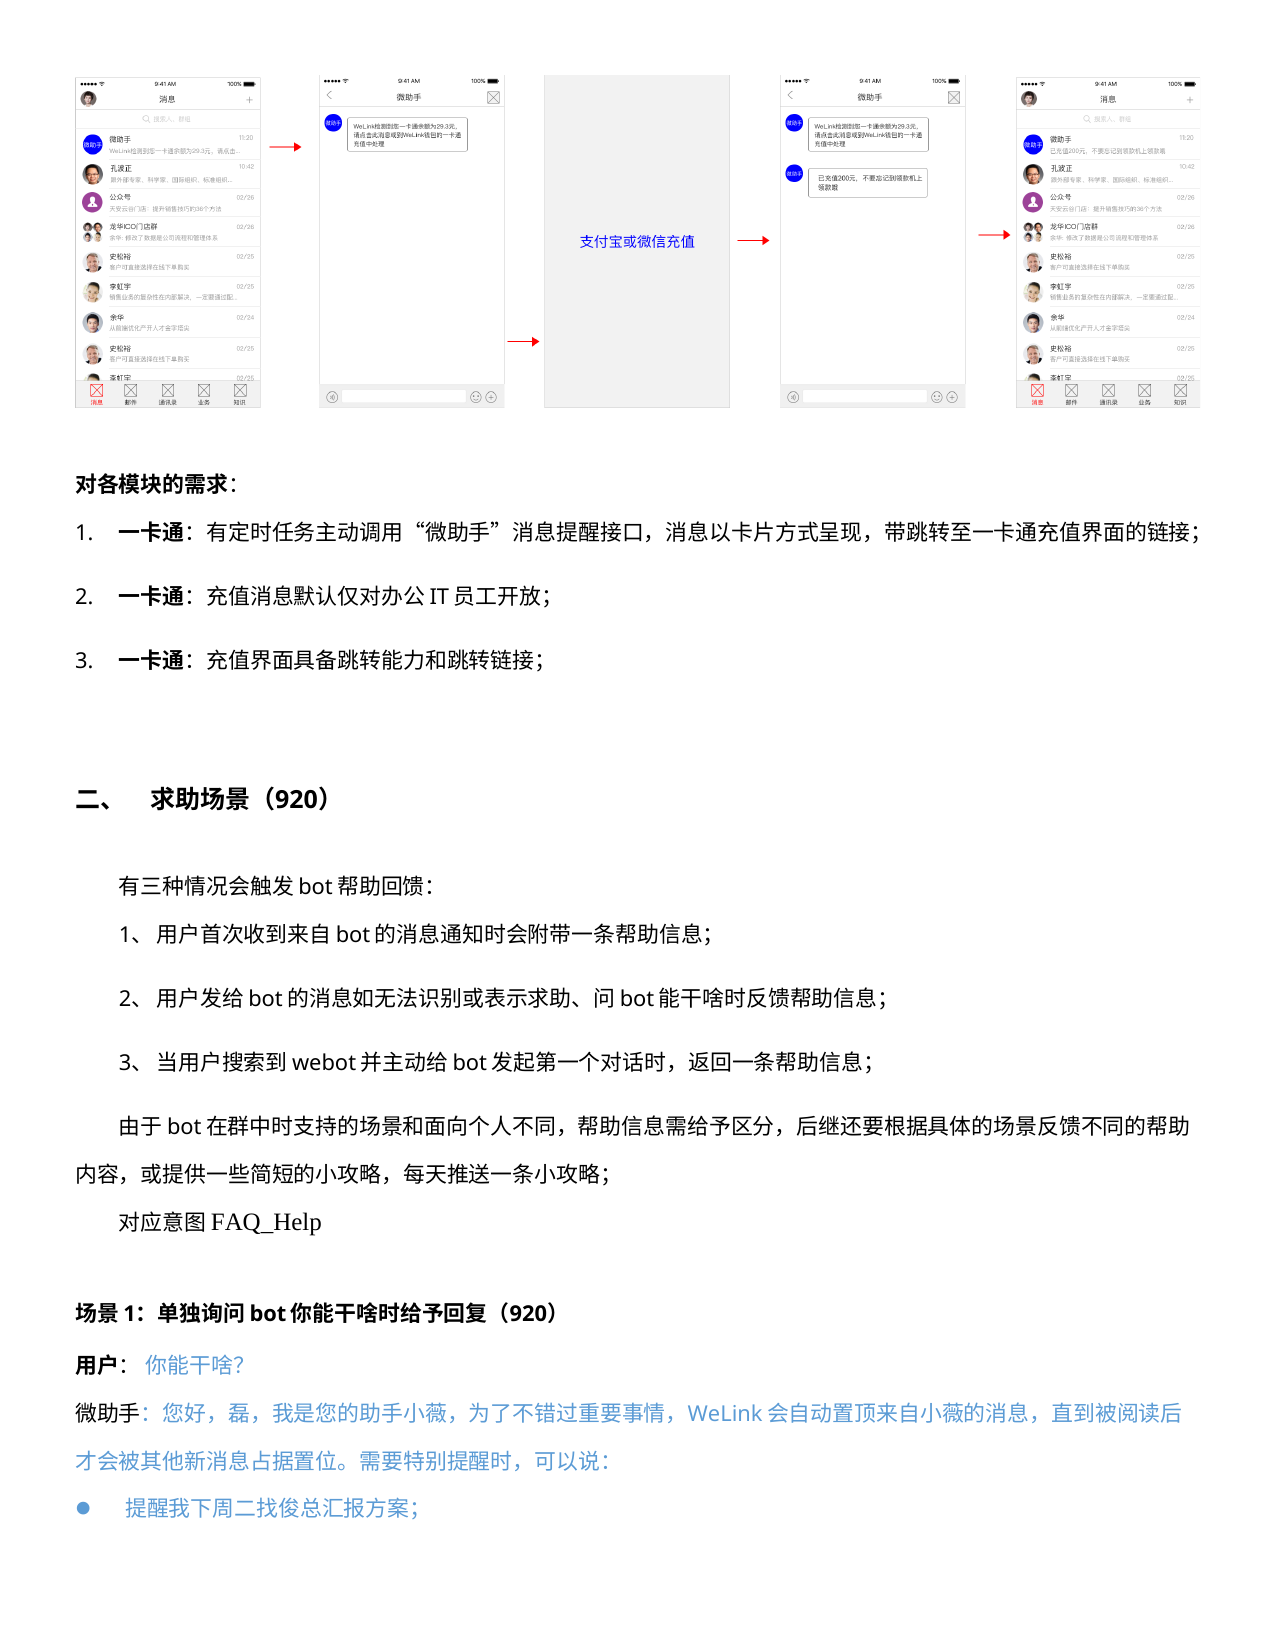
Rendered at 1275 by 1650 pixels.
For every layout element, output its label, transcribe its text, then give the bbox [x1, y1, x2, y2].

list 提醒我下周二找俊总汇报方案； [75, 1491, 1200, 1523]
text 由于bot在群中时支持的场景和面向个人不同，帮助信息需给予区分，后继还要根据具体的场景反馈不同的帮助内容，或提供一些简短的小攻略，每天推送一条小攻略； [75, 1109, 1200, 1189]
subtitle 求助场景（920） [75, 779, 1200, 815]
text 对各模块的需求： [75, 467, 1200, 499]
list 一卡通：充值消息默认仅对办公IT员工开放； [75, 579, 1200, 611]
text 有三种情况会触发bot帮助回馈： [75, 869, 1200, 901]
list 一卡通：有定时任务主动调用“微助手”消息提醒接口，消息以卡片方式呈现，带跳转至一卡通充值界面的链接； [75, 514, 1200, 546]
picture [75, 75, 1200, 408]
text 对应意图FAQ_Help [75, 1204, 1200, 1236]
text 用户： 你能干啥？ 微助手：您好，磊，我是您的助手小薇，为了不错过重要事情，WeLink会自动置顶来自小薇的消息，直到被阅读后才会被其他新消息占据置位。需要特别提醒时，可以说： [75, 1348, 1200, 1475]
list 用户发给bot的消息如无法识别或表示求助、问bot能干啥时反馈帮助信息； [119, 981, 1200, 1013]
list 当用户搜索到webot并主动给bot发起第一个对话时，返回一条帮助信息； [119, 1045, 1200, 1077]
list 用户首次收到来自bot的消息通知时会附带一条帮助信息； [119, 917, 1200, 948]
list 一卡通：充值界面具备跳转能力和跳转链接； [75, 643, 1200, 675]
text 场景1：单独询问bot你能干啥时给予回复（920） [75, 1296, 1200, 1327]
